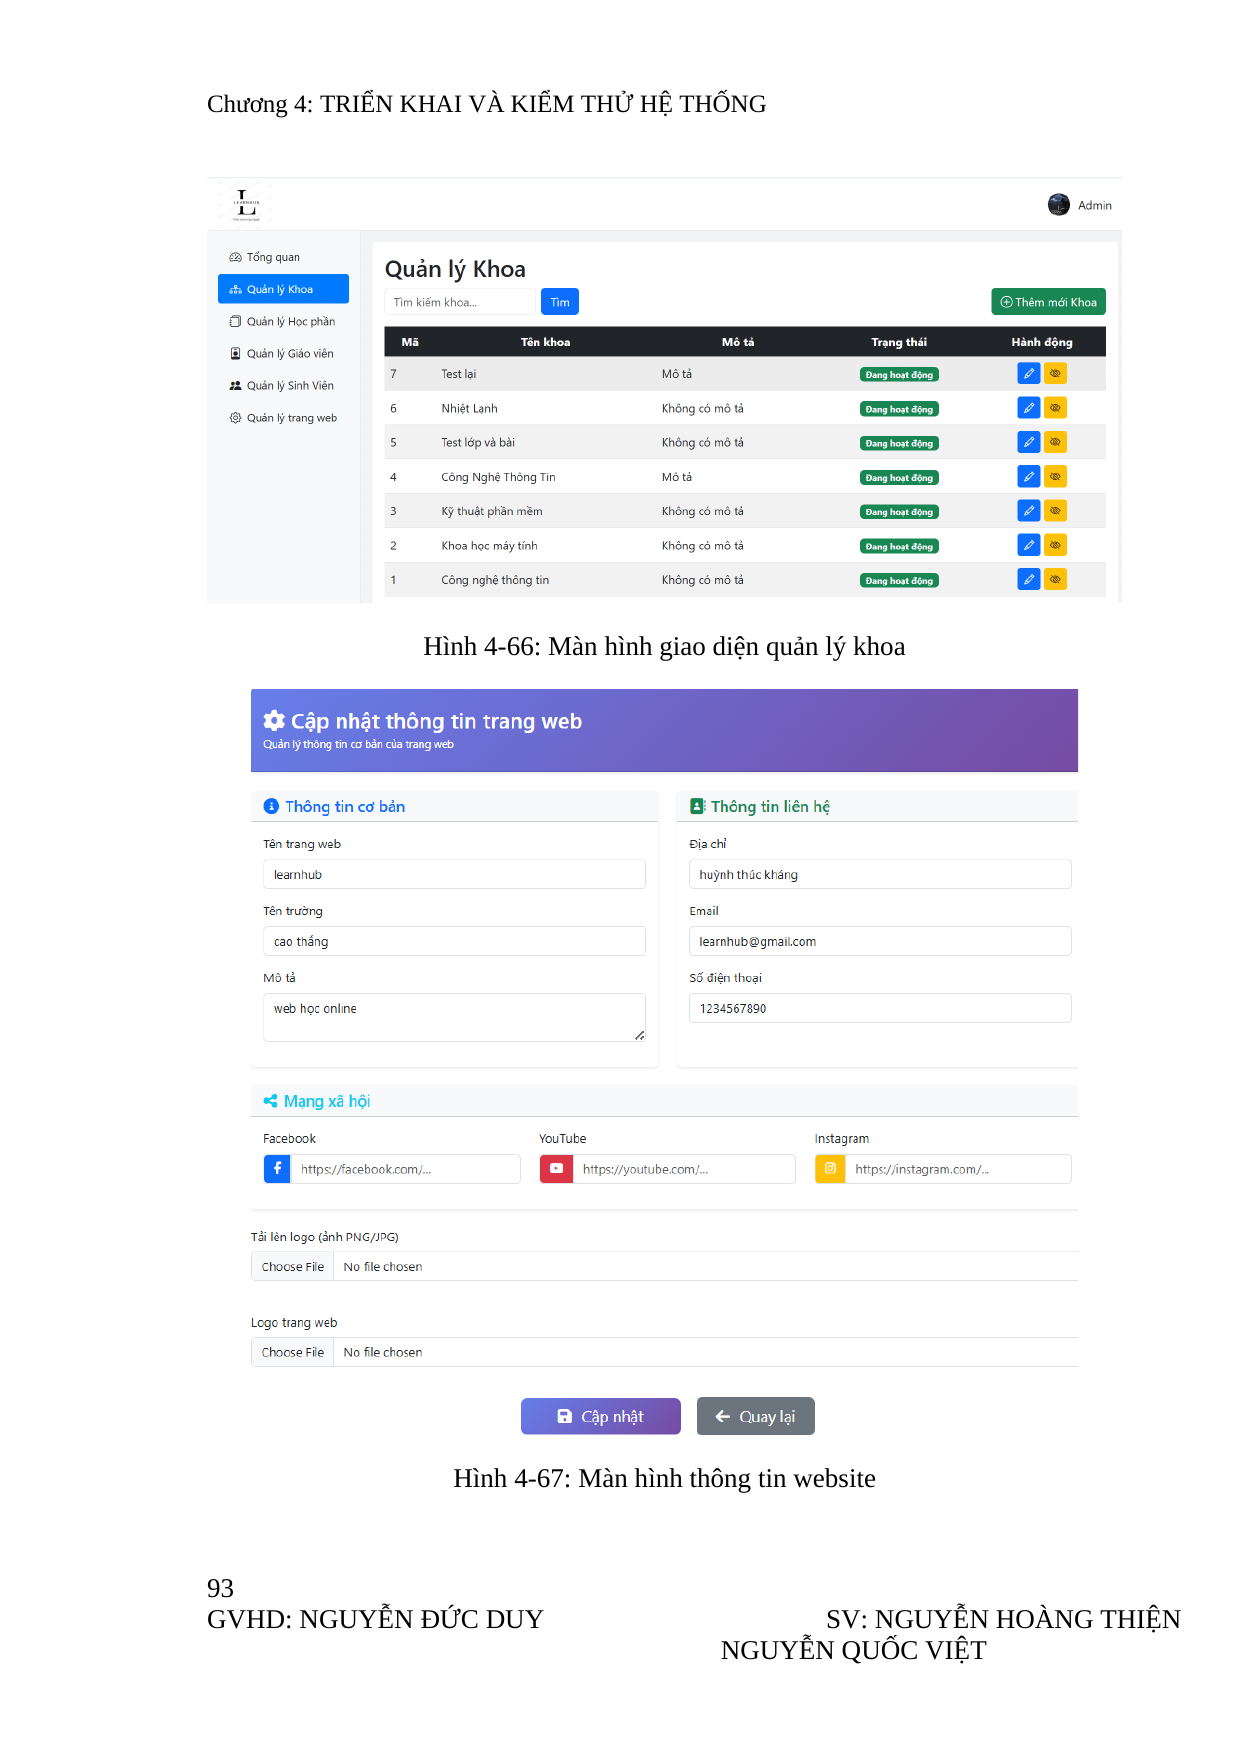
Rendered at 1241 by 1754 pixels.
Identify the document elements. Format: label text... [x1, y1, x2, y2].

picture [206, 177, 1123, 603]
picture [250, 689, 1079, 1435]
